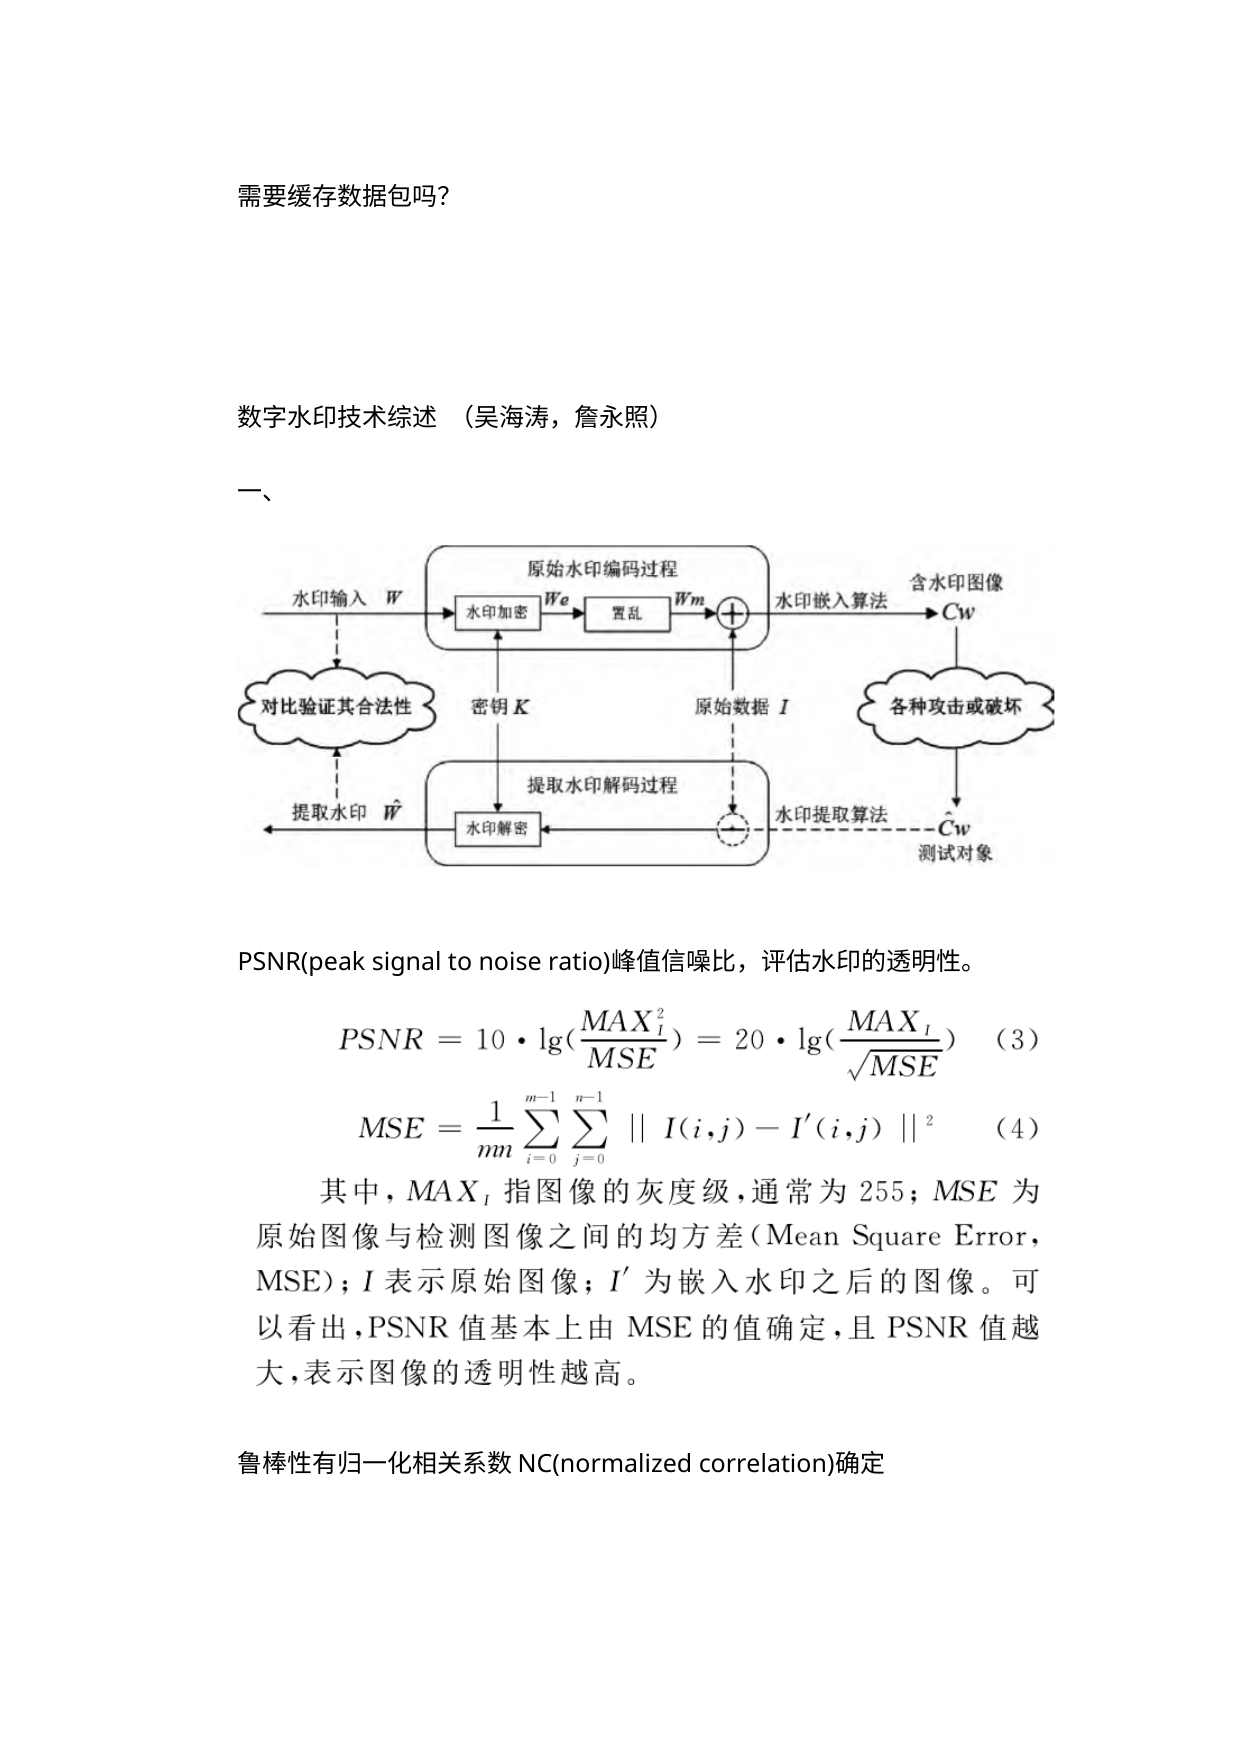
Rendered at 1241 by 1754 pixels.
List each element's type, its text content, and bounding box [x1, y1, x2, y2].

text 数字水印技术综述 （吴海涛，詹永照） [238, 383, 1053, 448]
text 一、 [237, 457, 1053, 522]
picture [237, 1001, 1103, 1403]
text 需要缓存数据包吗？ [237, 162, 1053, 227]
text PSNR(peak signal to noise ratio)峰值信噪比，评估水印的透明性。 [237, 927, 1053, 992]
text 鲁棒性有归一化相关系数NC(normalized correlation)确定 [237, 1429, 1053, 1494]
picture [237, 531, 1103, 896]
